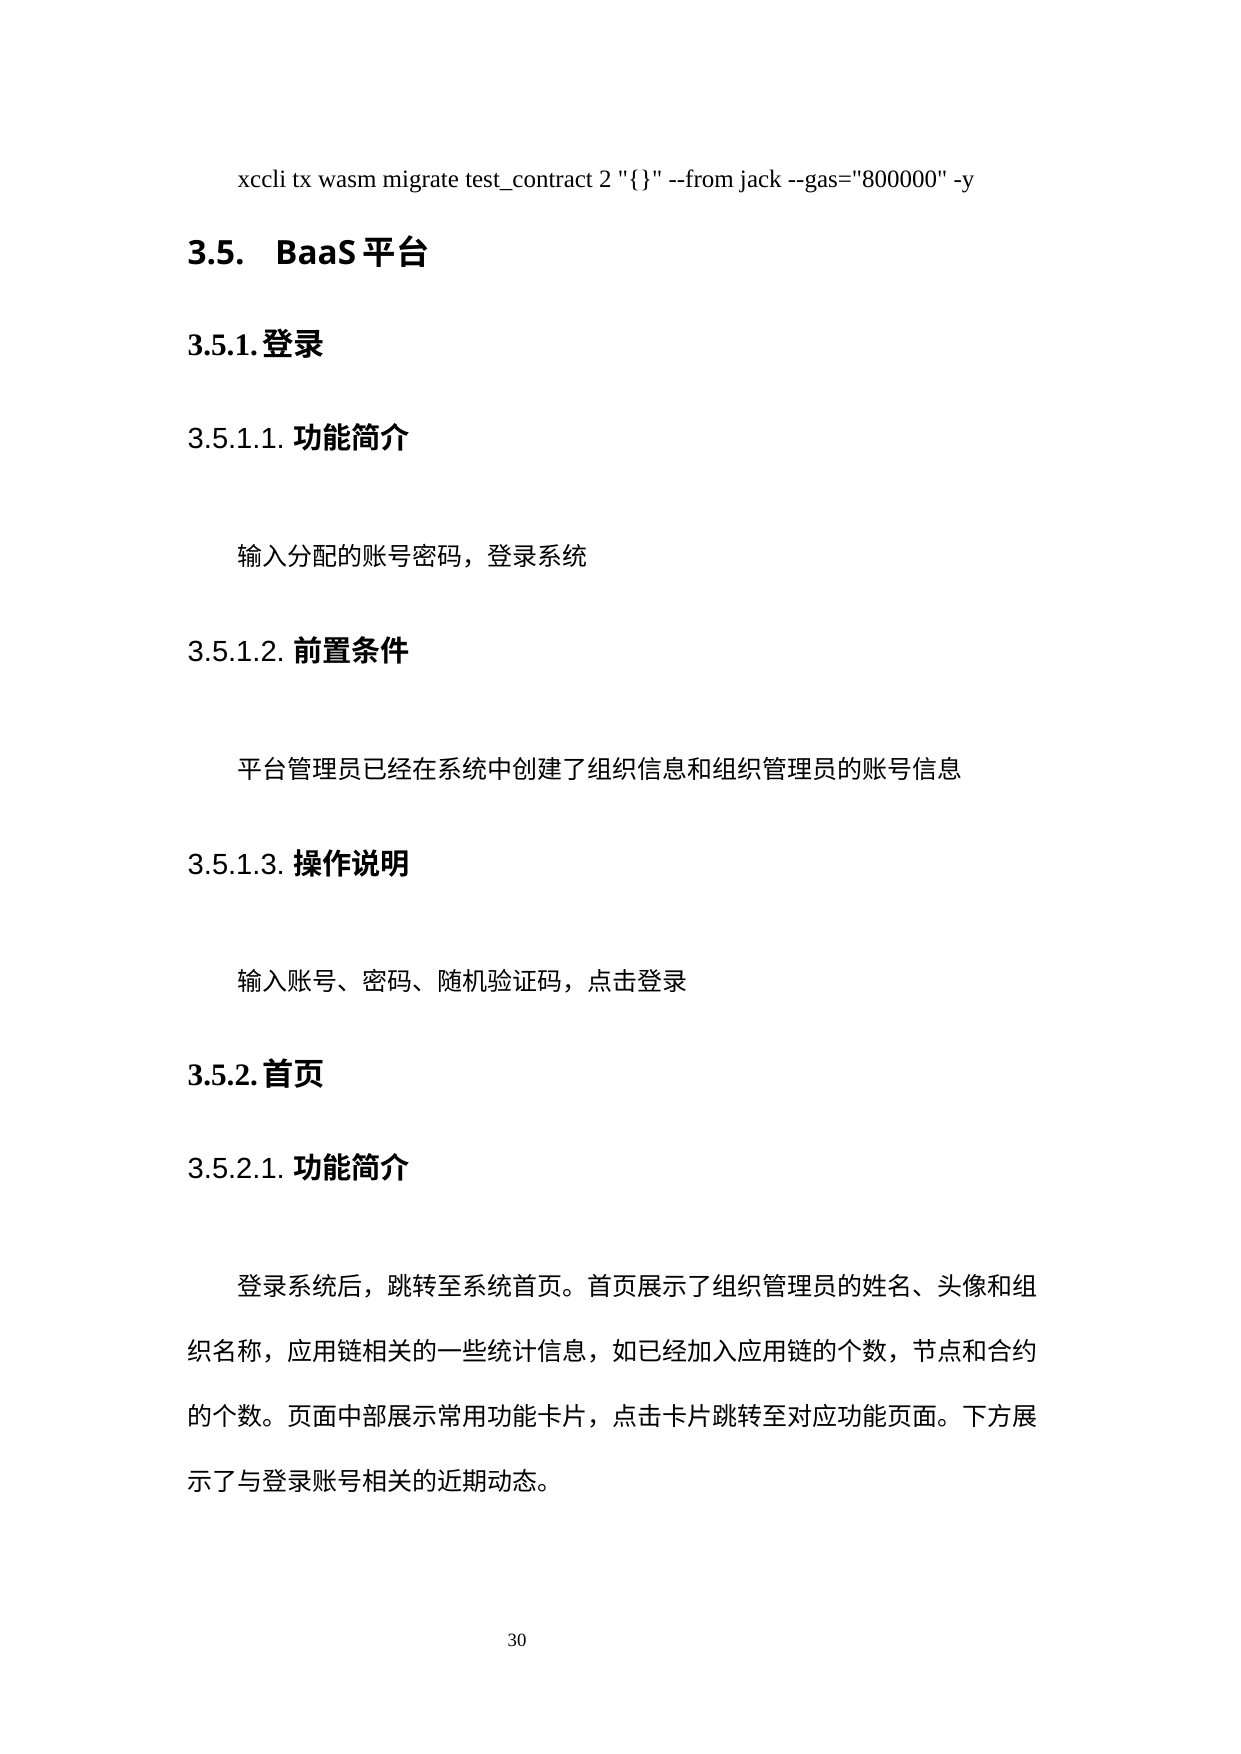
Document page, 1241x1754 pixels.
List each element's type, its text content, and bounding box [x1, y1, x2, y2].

subtitle 首页 [187, 1039, 1053, 1104]
subtitle 前置条件 [187, 616, 1053, 681]
text xccli tx wasm migrate test_contract 2 "{}" --from jack --gas="800000" -y [187, 162, 1053, 194]
subtitle 操作说明 [187, 829, 1053, 894]
subtitle 功能简介 [187, 1133, 1053, 1198]
text 平台管理员已经在系统中创建了组织信息和组织管理员的账号信息 [187, 735, 1053, 800]
subtitle 登录 [187, 309, 1053, 374]
subtitle 功能简介 [187, 404, 1053, 469]
text 输入分配的账号密码，登录系统 [187, 522, 1053, 587]
subtitle BaaS平台 [187, 217, 1053, 282]
text 登录系统后，跳转至系统首页。首页展示了组织管理员的姓名、头像和组织名称，应用链相关的一些统计信息，如已经加入应用链的个数，节点和合约的个数。页面中部展示常用功能卡片，点击卡片跳转至对应功能页面。下方展示了与登录账号相关的近期动态。 [187, 1252, 1053, 1512]
text 输入账号、密码、随机验证码，点击登录 [187, 947, 1053, 1012]
